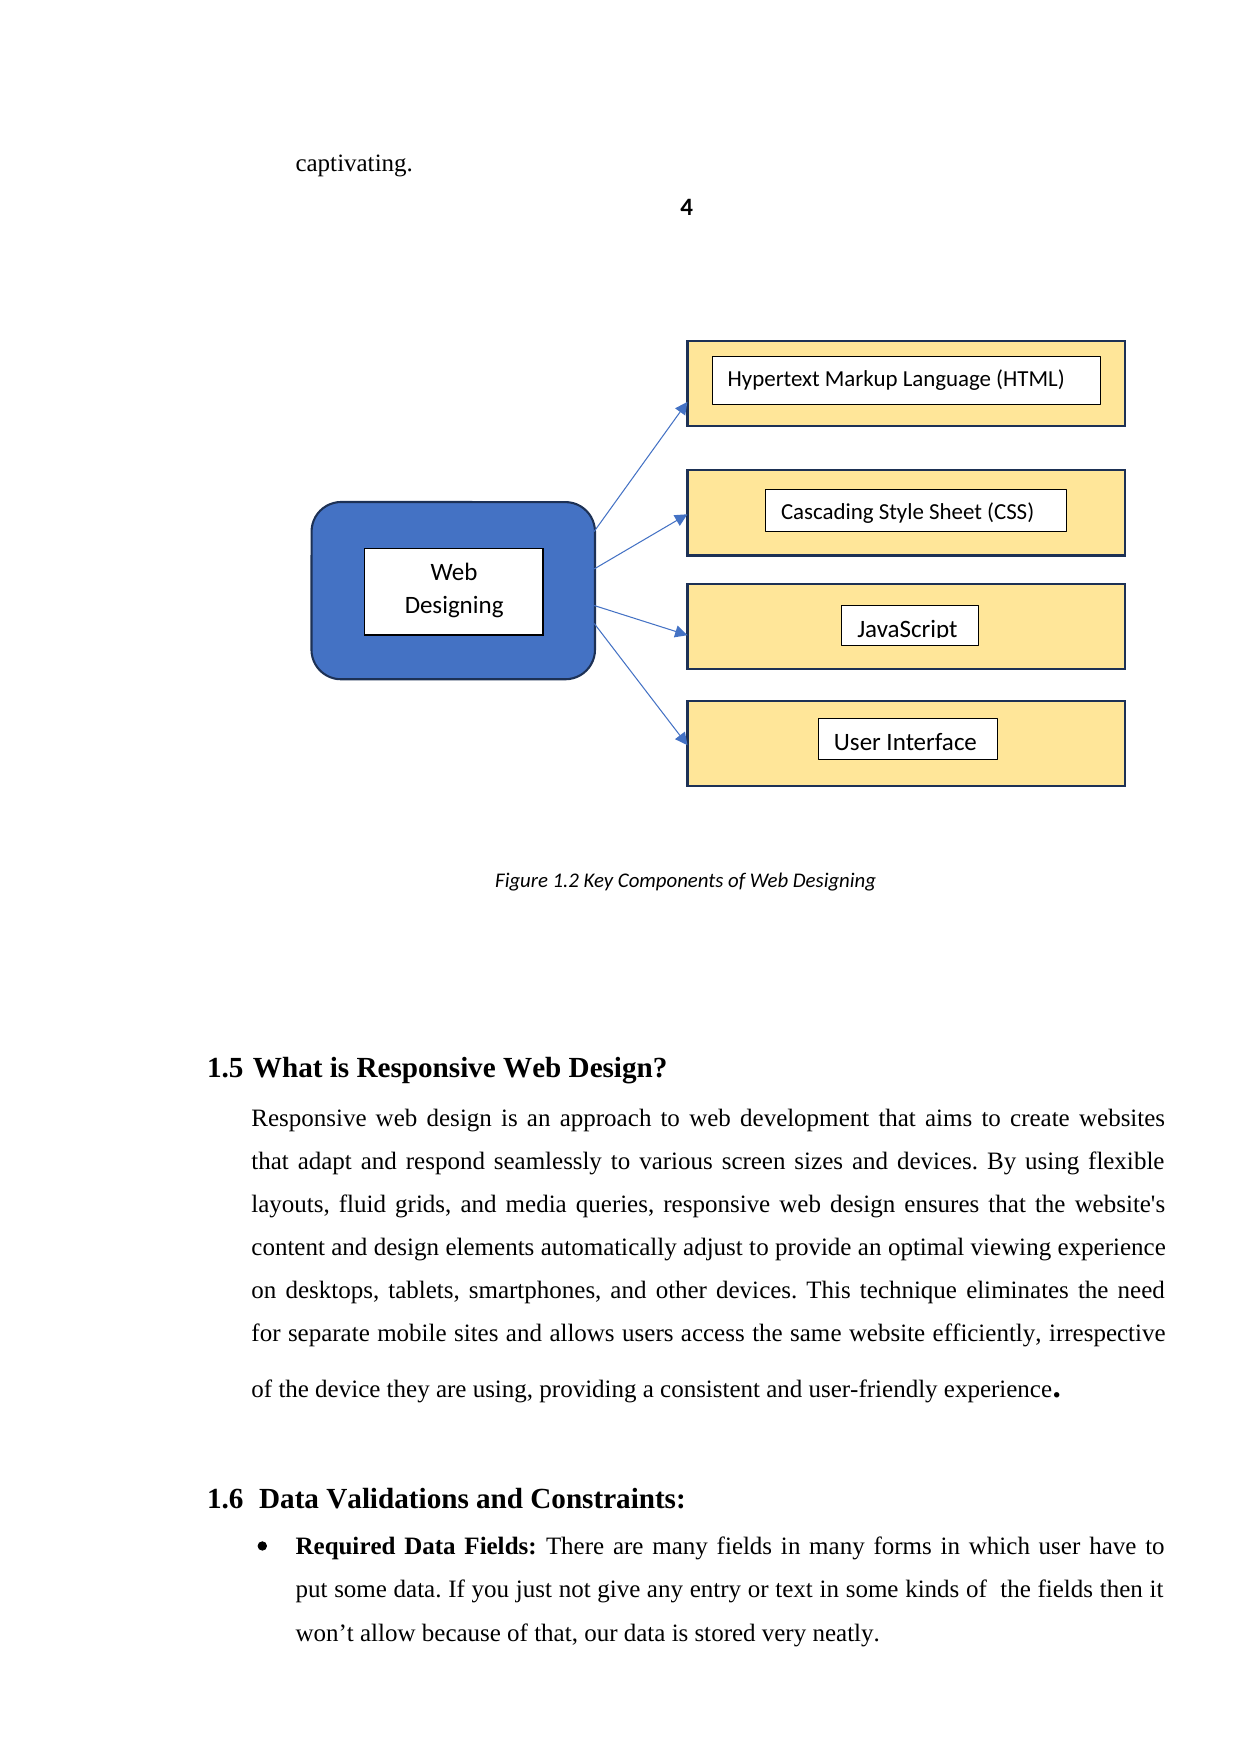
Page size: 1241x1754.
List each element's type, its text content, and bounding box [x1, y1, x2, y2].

list Responsive web design is an approach to web development that aims to create websites that adapt and respond seamlessly to various screen sizes and devices. By using flexible layouts, fluid grids, and media queries, responsive web design ensures that the website's content and design elements automatically adjust to provide an optimal viewing experience on desktops, tablets, smartphones, and other devices. This technique eliminates the need for separate mobile sites and allows users access the same website efficiently, irrespective of the device they are using, providing a consistent and user-friendly experience. [251, 1103, 1166, 1404]
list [258, 148, 1166, 176]
list Data Validations and Constraints: [207, 1481, 1166, 1515]
text 4 [207, 191, 1166, 221]
list What is Responsive Web Design? [207, 1050, 1166, 1083]
text Figure 1.2 Key Components of Web Designing [207, 867, 1166, 893]
list Required Data Fields: There are many fields in many forms in which user have to put some data. If you just not give any entry or text in some kinds of the fields then it won’t allow because of that, our data is stored very neatly. [258, 1531, 1166, 1646]
